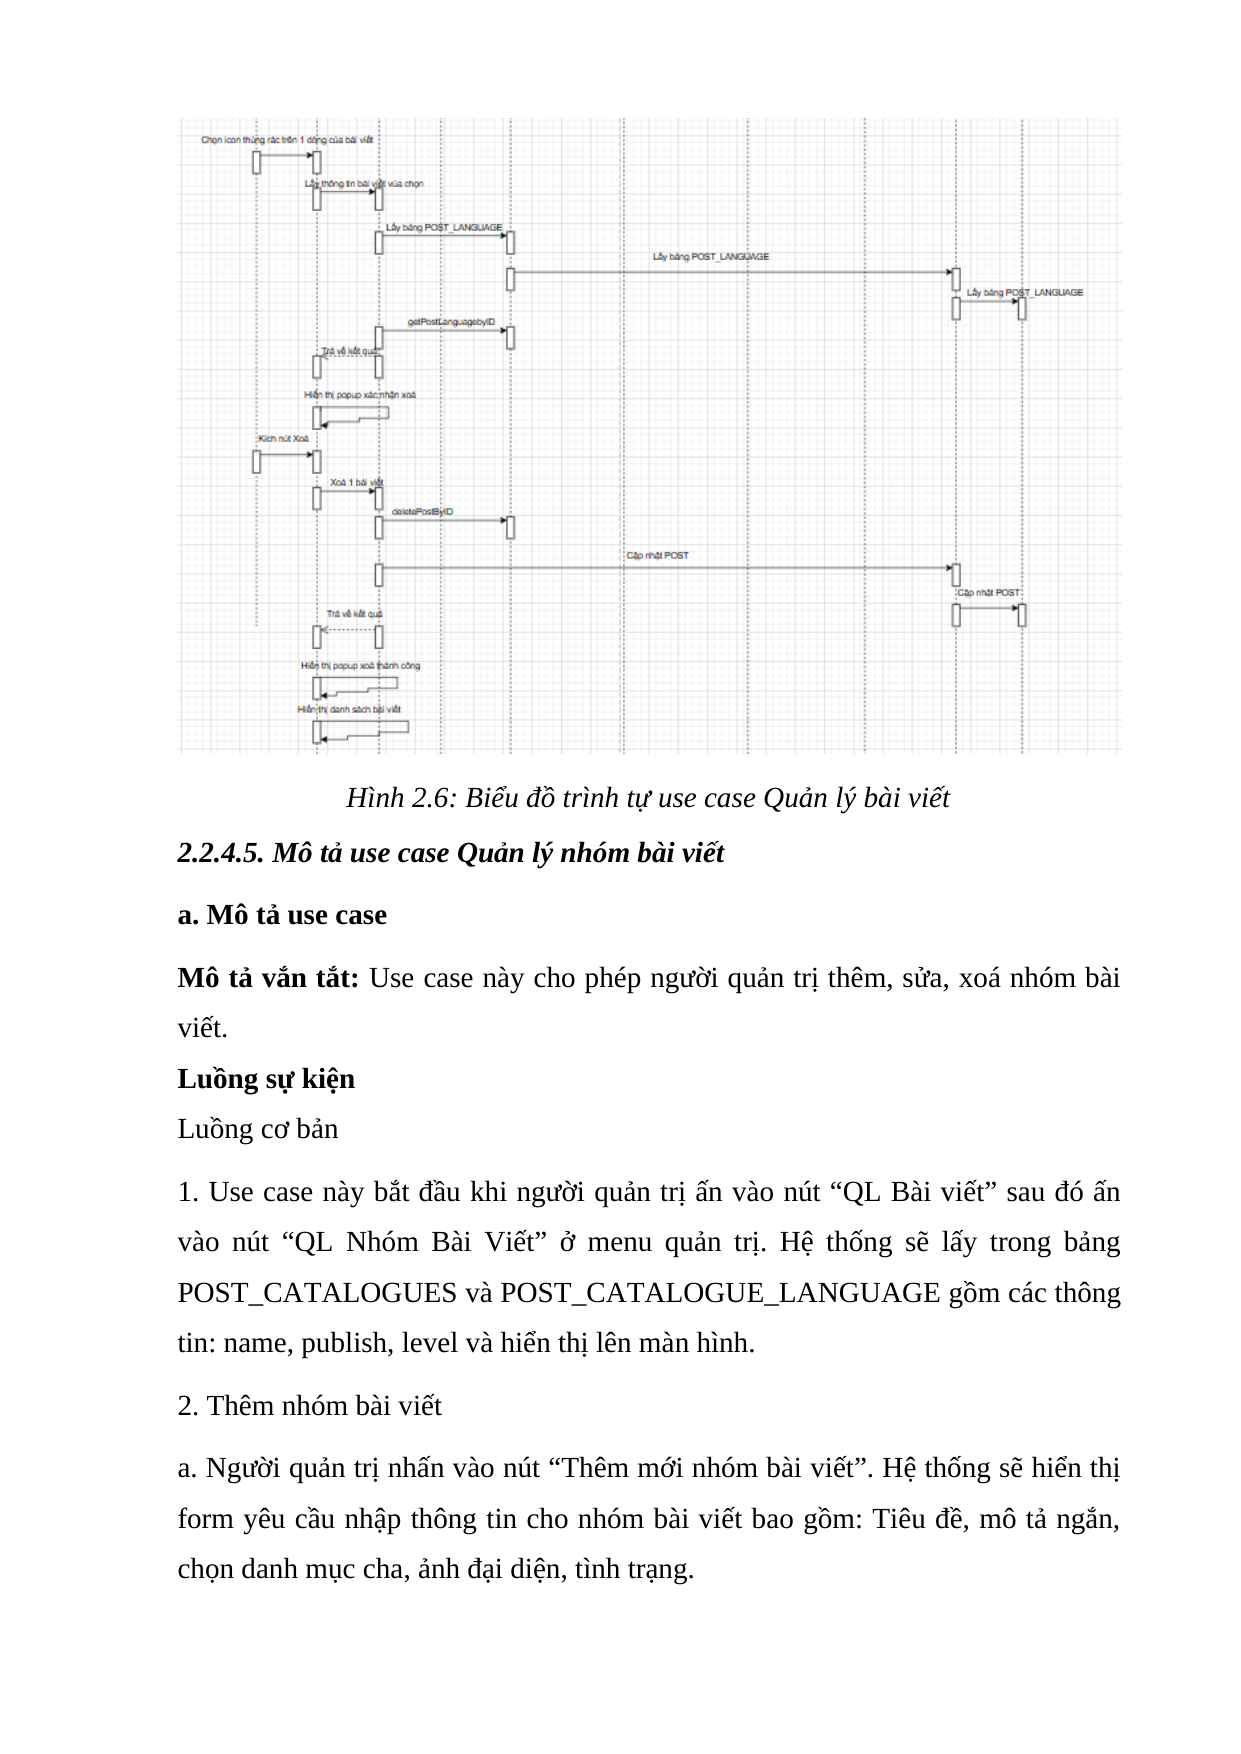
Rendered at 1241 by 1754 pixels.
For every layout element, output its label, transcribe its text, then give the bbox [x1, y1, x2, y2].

subtitle 2.2.4.5. Mô tả use case Quản lý nhóm bài viết [177, 835, 1122, 868]
list Luồng sự kiện [177, 1061, 1122, 1094]
list Luồng cơ bản [177, 1111, 1122, 1145]
list Mô tả vắn tắt: Use case này cho phép người quản trị thêm, sửa, xoá nhóm bài viết. [177, 960, 1122, 1044]
text a. Mô tả use case [177, 897, 1122, 931]
picture [177, 118, 1123, 754]
text Hình 2.6: Biểu đồ trình tự use case Quản lý bài viết [177, 780, 1122, 814]
text 1. Use case này bắt đầu khi người quản trị ấn vào nút “QL Bài viết” sau đó ấn vào nút “QL Nhóm Bài Viết” ở menu quản trị. Hệ thống sẽ lấy trong bảng POST_CATALOGUES và POST_CATALOGUE_LANGUAGE gồm các thông tin: name, publish, level và hiển thị lên màn hình. [177, 1174, 1122, 1358]
text a. Người quản trị nhấn vào nút “Thêm mới nhóm bài viết”. Hệ thống sẽ hiển thị form yêu cầu nhập thông tin cho nhóm bài viết bao gồm: Tiêu đề, mô tả ngắn, chọn danh mục cha, ảnh đại diện, tình trạng. [177, 1451, 1122, 1585]
text 2. Thêm nhóm bài viết [177, 1388, 1122, 1421]
